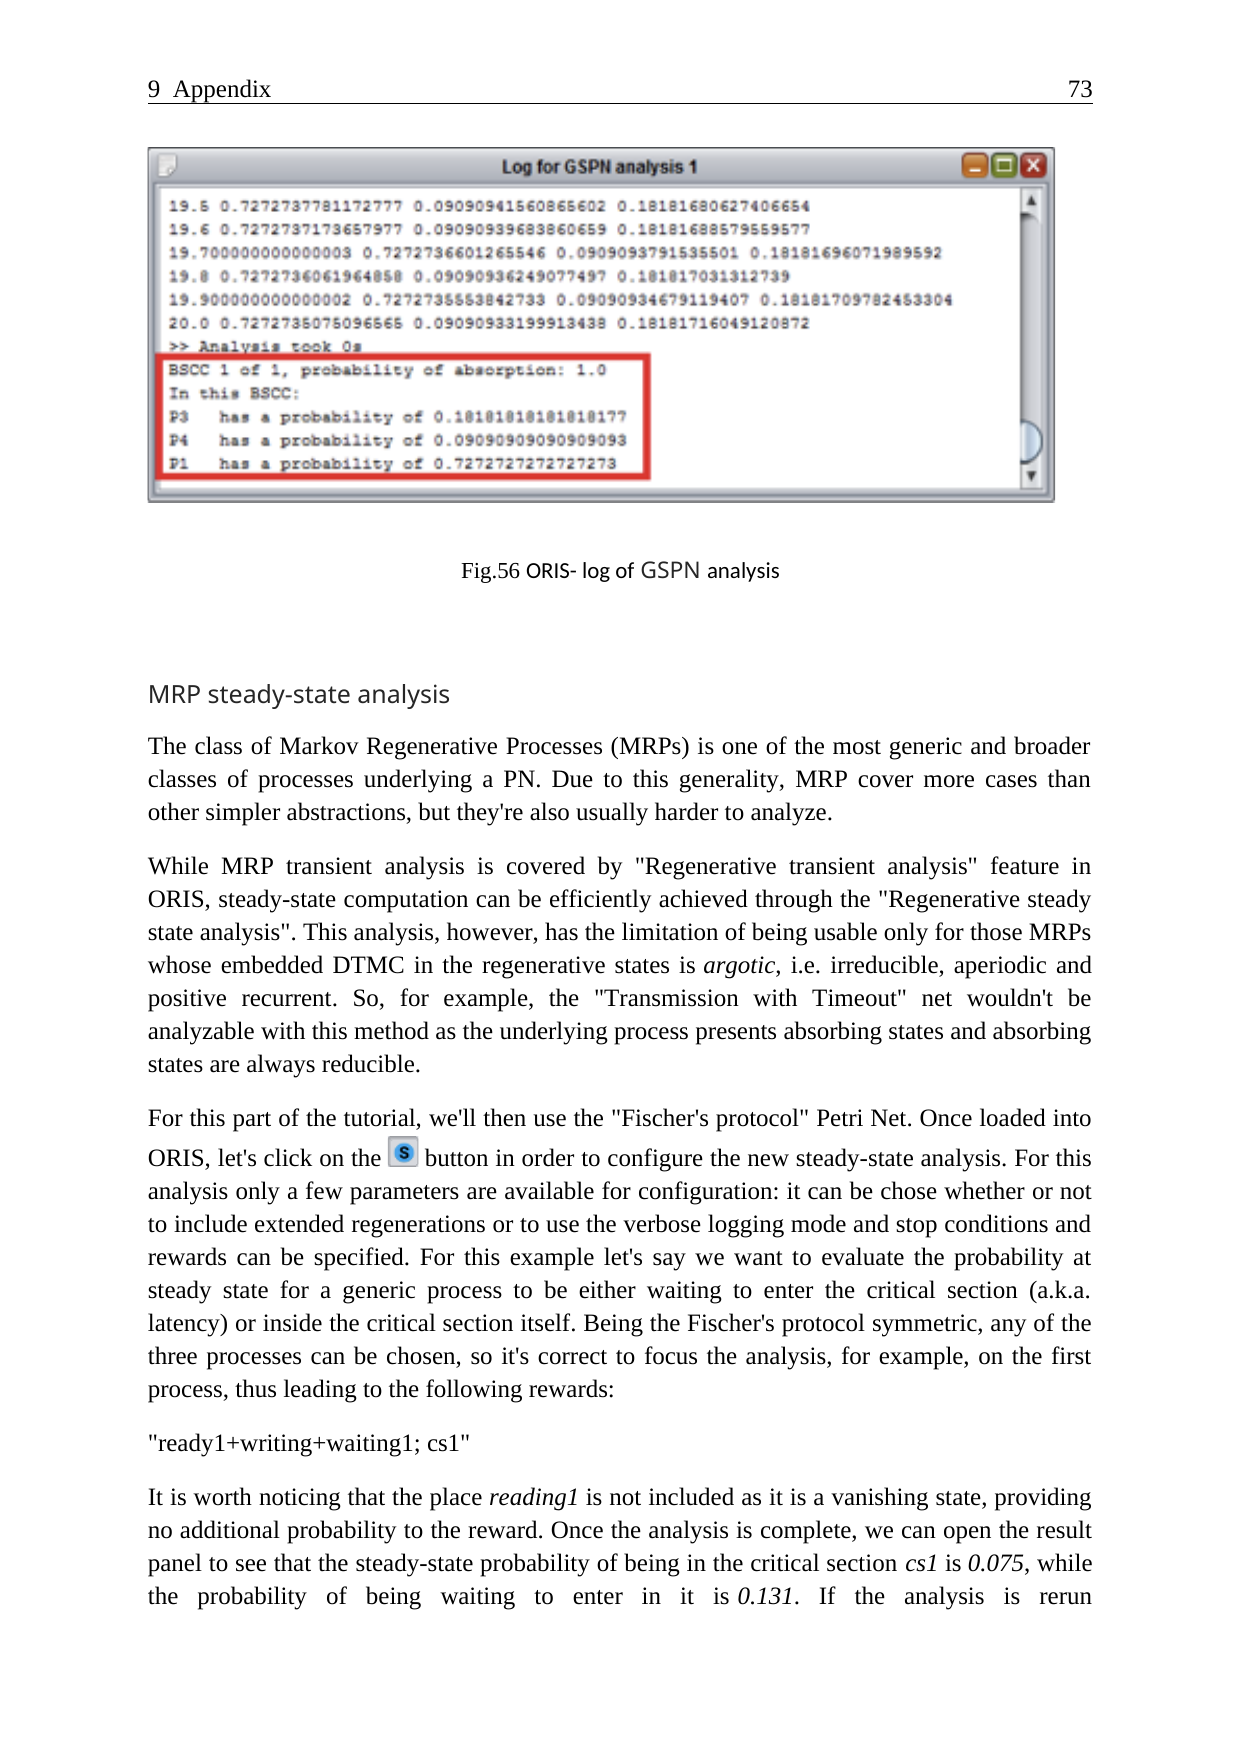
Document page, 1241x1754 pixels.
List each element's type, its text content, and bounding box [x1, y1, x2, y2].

text The class of Markov Regenerative Processes (MRPs) is one of the most generic and broader classes of processes underlying a PN. Due to this generality, MRP cover more cases than other simpler abstractions, but they're also usually harder to analyze. [148, 731, 1093, 826]
text Fig.56 ORIS- log of GSPN analysis [148, 554, 1093, 585]
text "ready1+writing+waiting1; cs1" [148, 1428, 1093, 1457]
text MRP steady-state analysis [148, 671, 1093, 711]
text While MRP transient analysis is covered by "Regenerative transient analysis" feature in ORIS, steady-state computation can be efficiently achieved through the "Regenerative steady state analysis". This analysis, however, has the limitation of being usable only for those MRPs whose embedded DTMC in the regenerative states is argotic, i.e. irreducible, aperiodic and positive recurrent. So, for example, the "Transmission with Timeout" net wouldn't be analyzable with this method as the underlying process presents absorbing states and absorbing states are always reducible. [148, 851, 1093, 1078]
text For this part of the tutorial, we'll then use the "Fischer's protocol" Petri Net. Once loaded into ORIS, let's click on the button in order to configure the new steady-state analysis. For this analysis only a few parameters are available for configuration: it can be chose whether or not to include extended regenerations or to use the verbose logging mode and stop conditions and rewards can be specified. For this example let's say we want to evaluate the probability at steady state for a generic process to be either waiting to enter the critical section (a.k.a. latency) or inside the critical section itself. Being the Fischer's protocol symmetric, any of the three processes can be chosen, so it's correct to focus the analysis, for example, on the first process, thus leading to the following rewards: [148, 1103, 1093, 1403]
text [148, 1482, 1093, 1610]
picture [387, 1136, 419, 1167]
picture [147, 147, 1056, 503]
